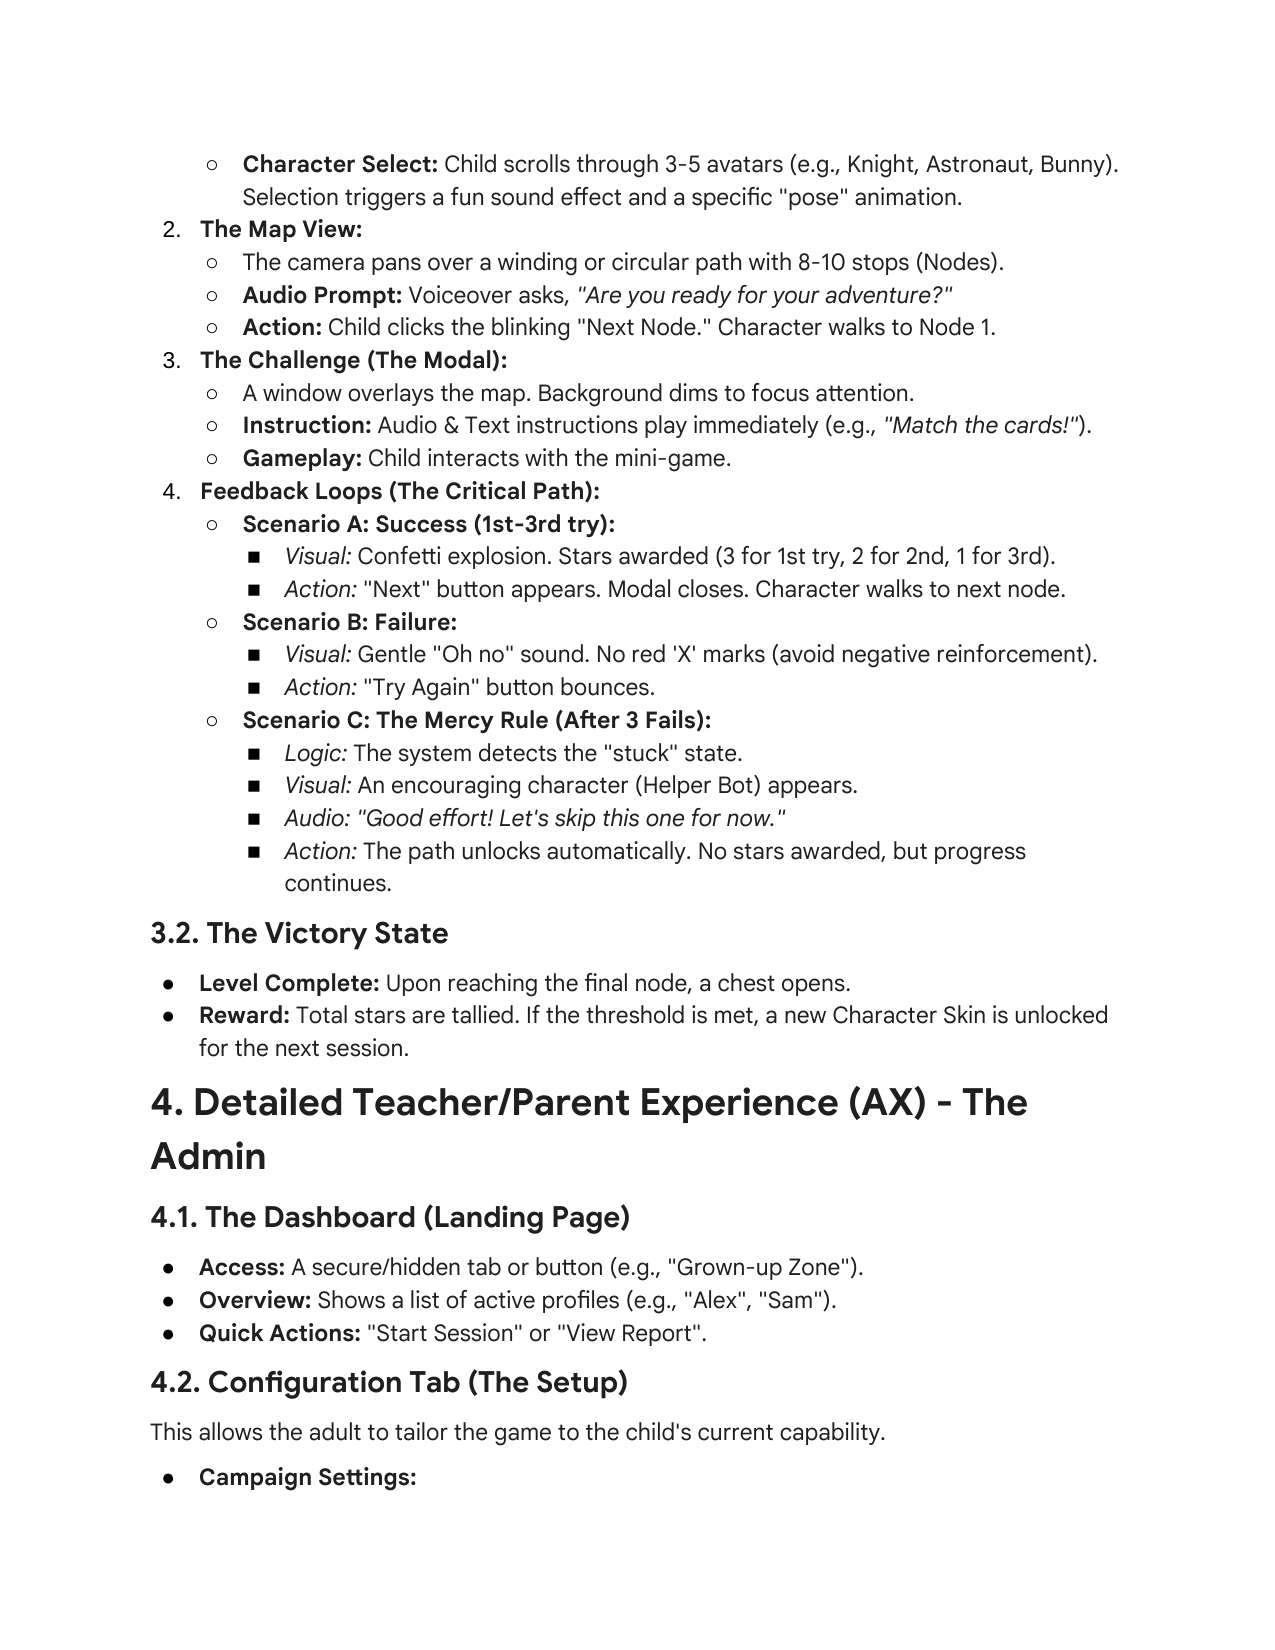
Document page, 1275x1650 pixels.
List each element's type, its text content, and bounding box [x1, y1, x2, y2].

list Audio Prompt: Voiceover asks, "Are you ready for your adventure?" [205, 281, 1125, 309]
list Scenario B: Failure: [205, 608, 1125, 637]
text This allows the adult to tailor the game to the child's current capability. [150, 1418, 1125, 1447]
list Instruction: Audio & Text instructions play immediately (e.g., "Match the cards!"). [205, 412, 1125, 440]
list Visual: An encouraging character (Helper Bot) appears. [247, 771, 1125, 800]
subtitle 4.1. The Dashboard (Landing Page) [150, 1199, 1125, 1236]
list Scenario A: Success (1st-3rd try): [205, 510, 1125, 538]
subtitle 3.2. The Victory State [150, 915, 1125, 951]
list Access: A secure/hidden tab or button (e.g., "Grown-up Zone"). [161, 1253, 1125, 1282]
list A window overlays the map. Background dims to focus attention. [205, 379, 1125, 408]
list Level Complete: Upon reaching the final node, a chest opens. [161, 969, 1125, 998]
list Action: Child clicks the blinking "Next Node." Character walks to Node 1. [205, 313, 1125, 342]
subtitle 4. Detailed Teacher/Parent Experience (AX) - The Admin [150, 1079, 1125, 1180]
list Visual: Gentle "Oh no" sound. No red 'X' marks (avoid negative reinforcement). [247, 641, 1125, 669]
list Gameplay: Child interacts with the mini-game. [205, 444, 1125, 473]
list Audio: "Good effort! Let's skip this one for now." [247, 804, 1125, 833]
list The Map View: [162, 215, 1125, 244]
list Overview: Shows a list of active profiles (e.g., "Alex", "Sam"). [161, 1286, 1125, 1315]
list The camera pans over a winding or circular path with 8-10 stops (Nodes). [205, 248, 1125, 277]
subtitle 4.2. Configuration Tab (The Setup) [150, 1364, 1125, 1401]
list Action: "Try Again" button bounces. [247, 673, 1125, 702]
list The Challenge (The Modal): [162, 346, 1125, 375]
list Action: "Next" button appears. Modal closes. Character walks to next node. [247, 575, 1125, 604]
list Visual: Confetti explosion. Stars awarded (3 for 1st try, 2 for 2nd, 1 for 3rd). [247, 542, 1125, 571]
list Feedback Loops (The Critical Path): [162, 477, 1125, 506]
list Character Select: Child scrolls through 3-5 avatars (e.g., Knight, Astronaut, Bunny). Selection triggers a fun sound effect and a specific "pose" animation. [205, 150, 1125, 211]
list Quick Actions: "Start Session" or "View Report". [161, 1319, 1125, 1347]
list Logic: The system detects the "stuck" state. [247, 739, 1125, 767]
list Scenario C: The Mercy Rule (After 3 Fails): [205, 706, 1125, 735]
list Campaign Settings: [161, 1463, 1125, 1492]
list Reward: Total stars are tallied. If the threshold is met, a new Character Skin is unlocked for the next session. [161, 1002, 1125, 1063]
list Action: The path unlocks automatically. No stars awarded, but progress continues. [247, 837, 1125, 898]
